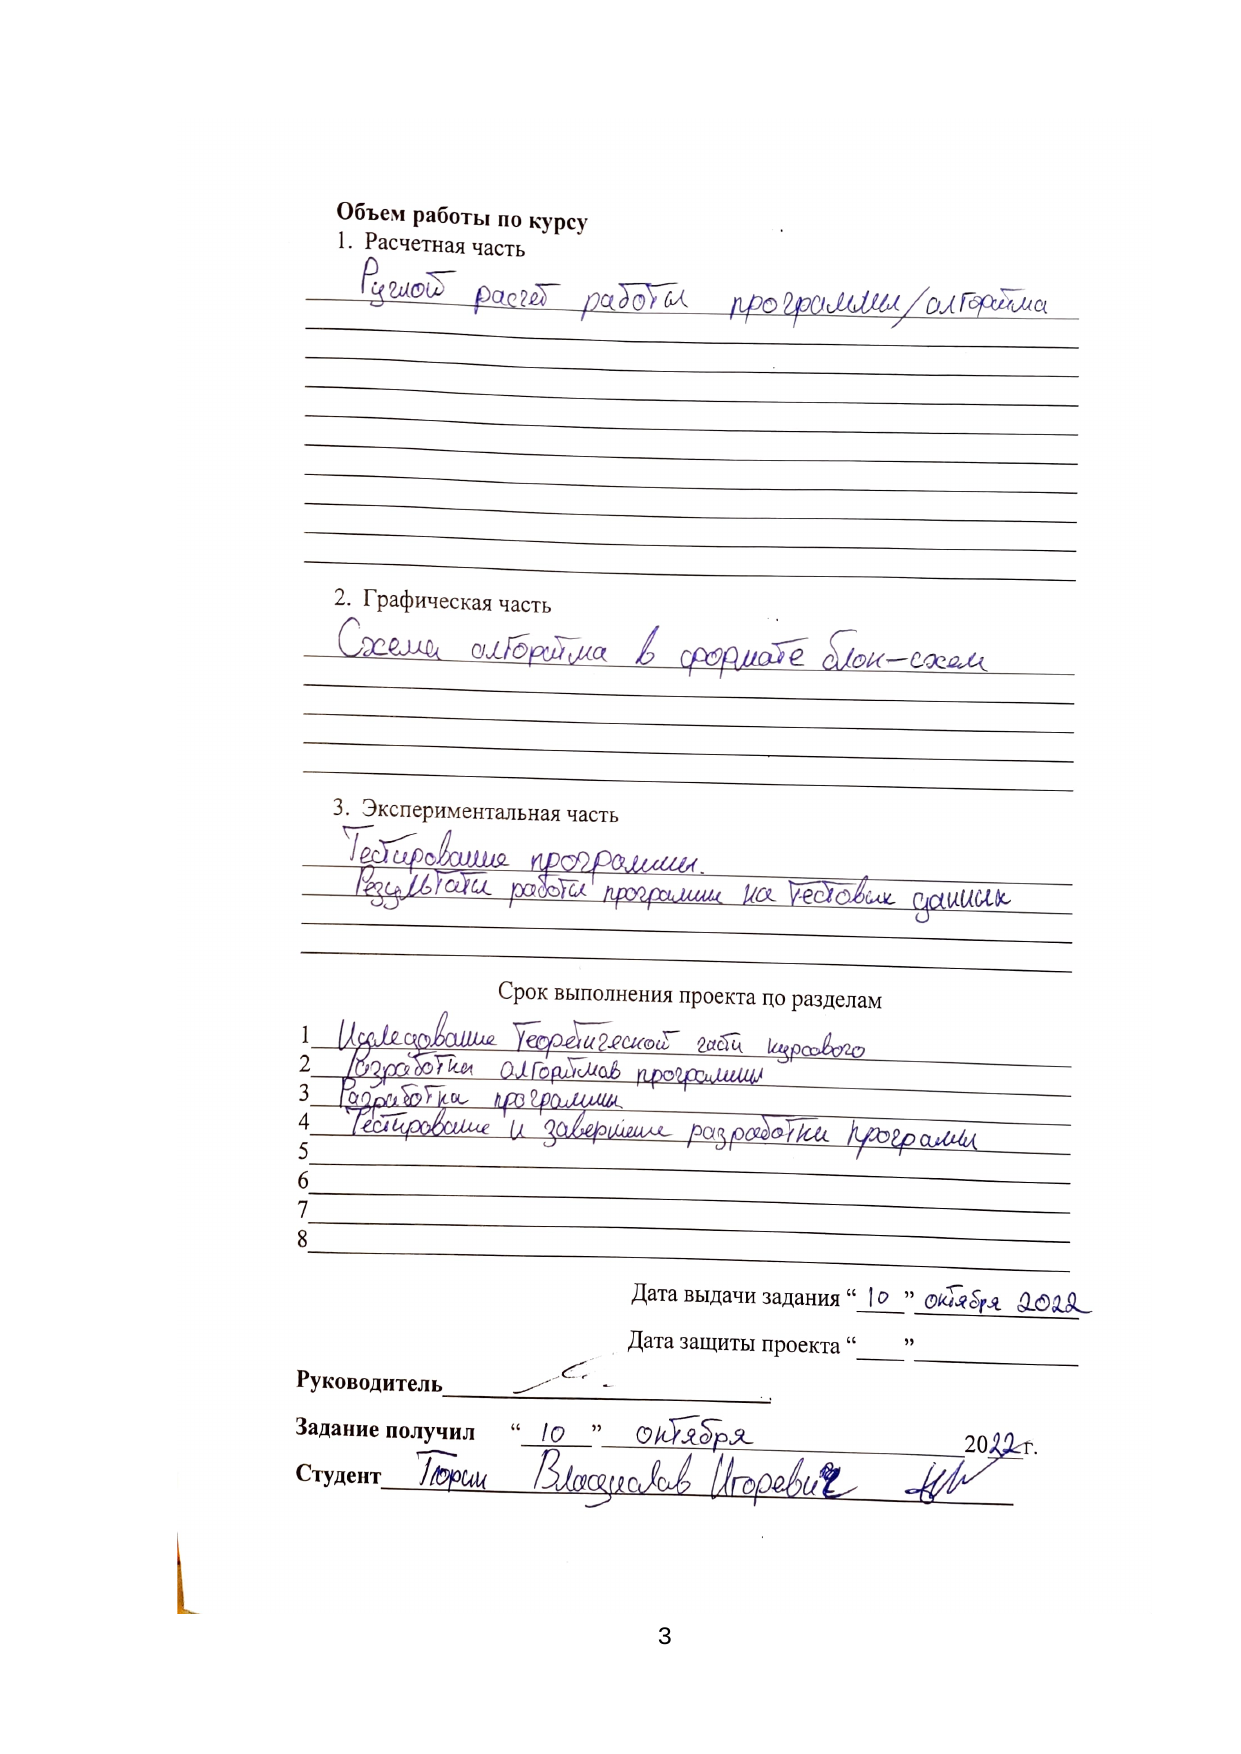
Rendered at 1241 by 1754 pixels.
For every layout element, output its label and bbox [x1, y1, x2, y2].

picture [177, 118, 1152, 1614]
